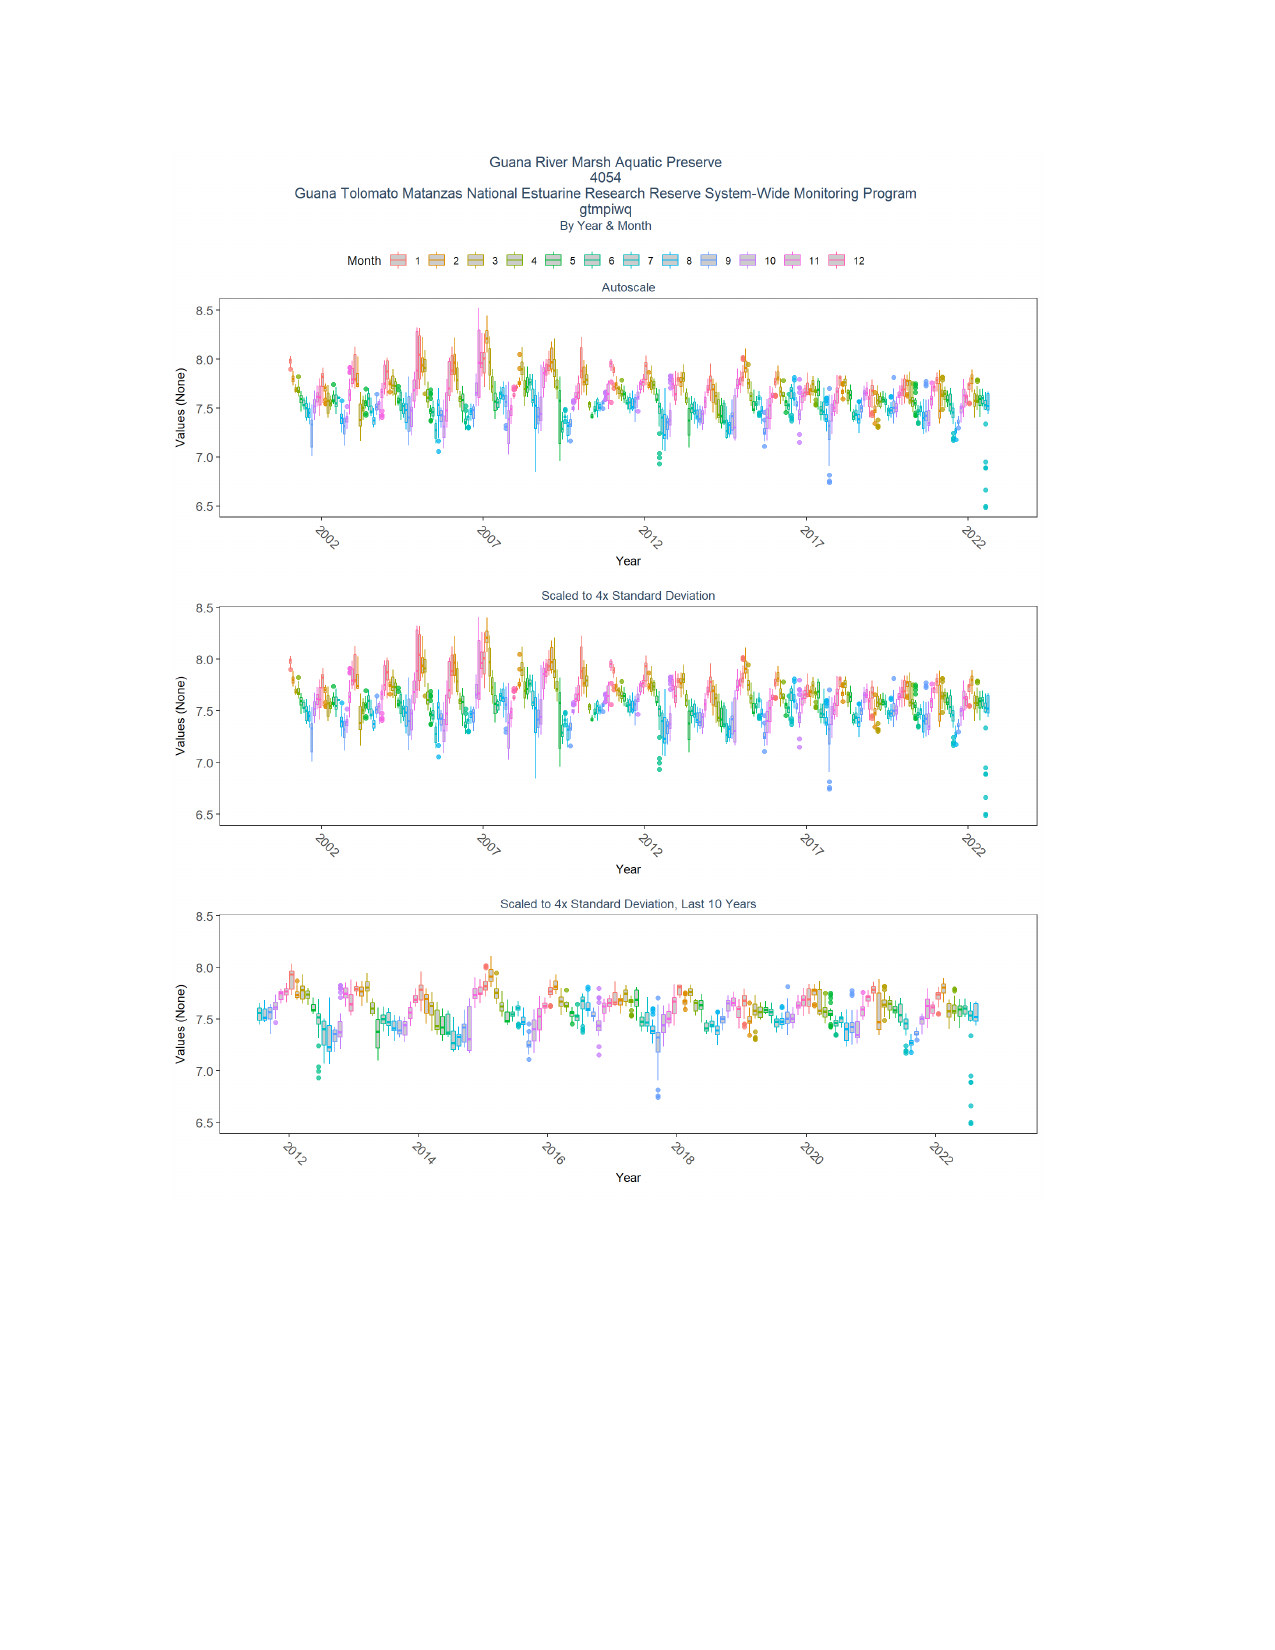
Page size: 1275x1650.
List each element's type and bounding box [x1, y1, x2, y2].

picture [168, 150, 1044, 1200]
